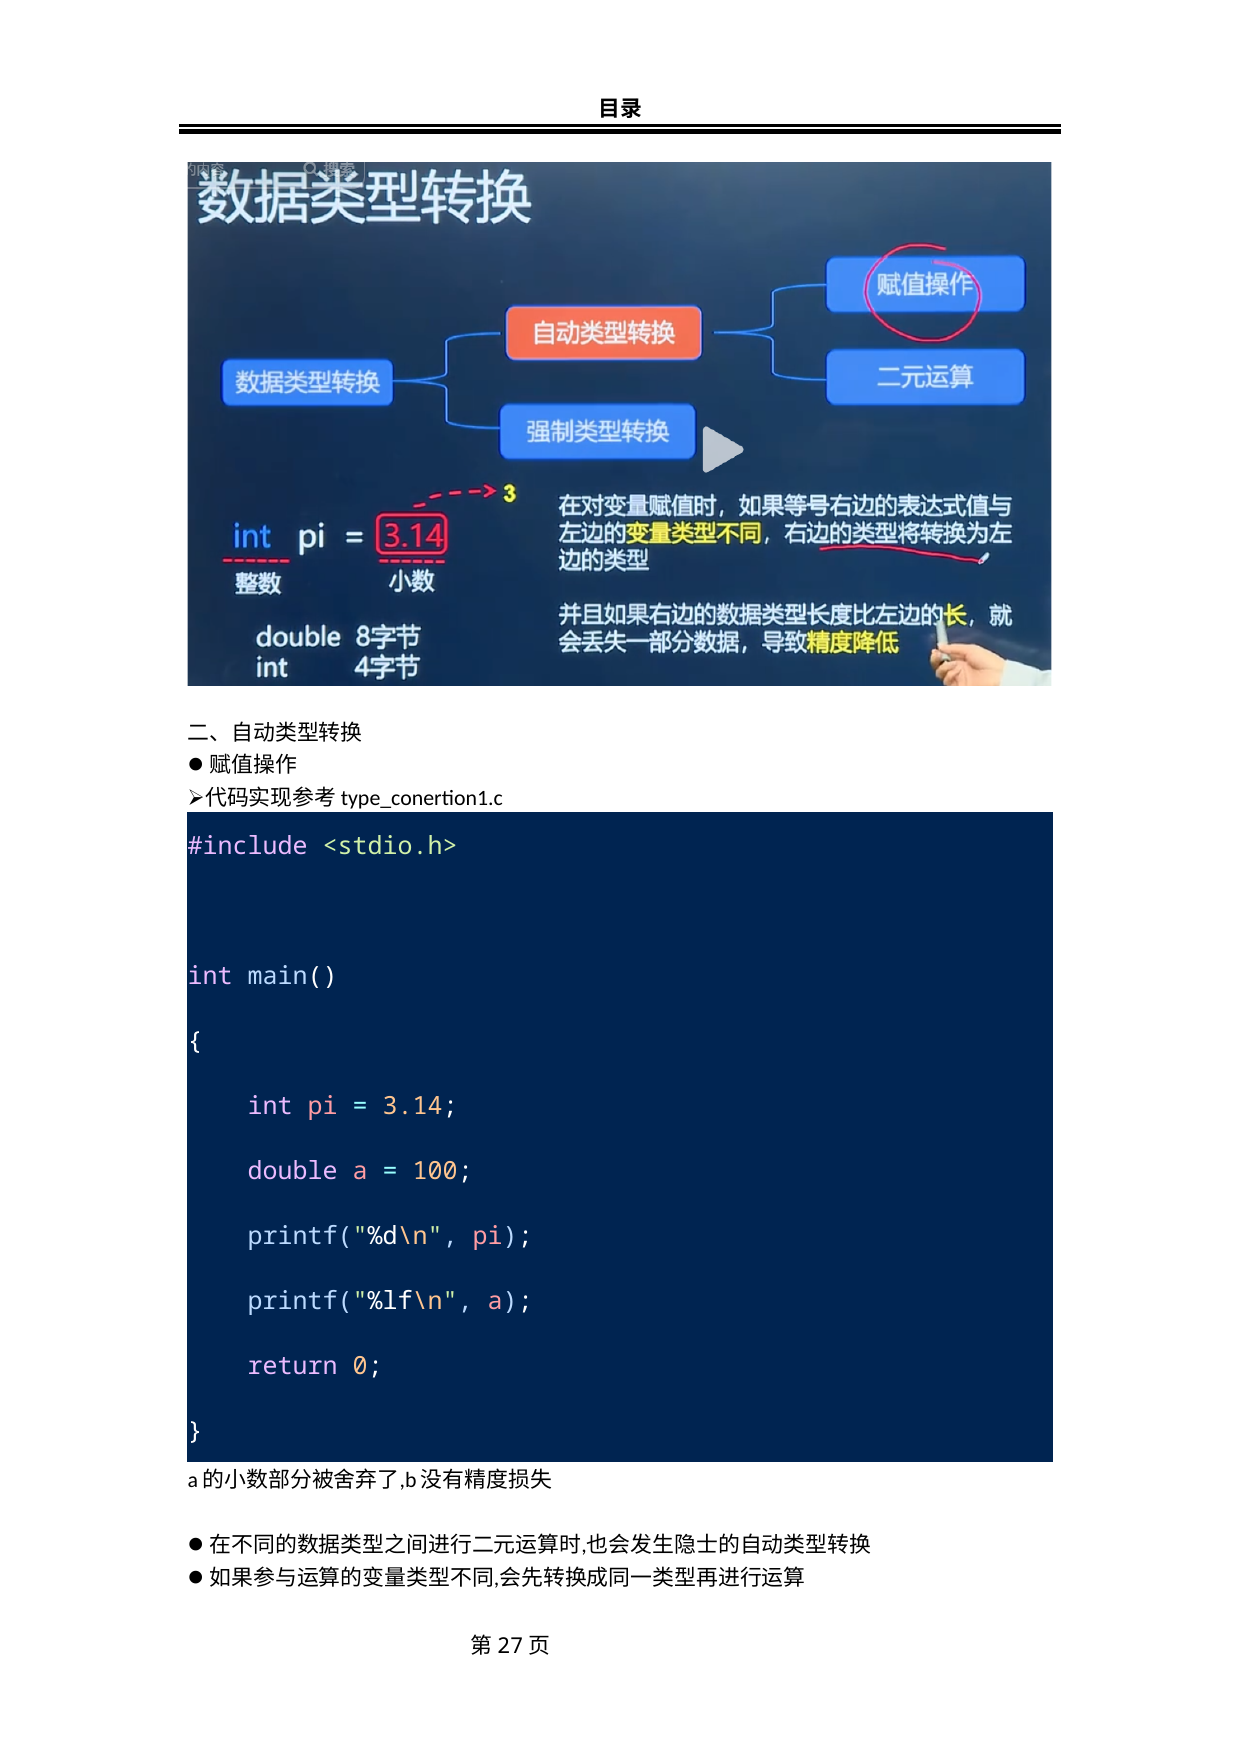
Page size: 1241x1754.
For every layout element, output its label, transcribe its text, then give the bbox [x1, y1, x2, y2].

text #include <stdio.h> [187, 812, 1053, 877]
text double a = 100; [187, 1137, 1053, 1202]
list a的小数部分被舍弃了,b没有精度损失 [187, 1462, 1053, 1494]
list 在不同的数据类型之间进行二元运算时,也会发生隐士的自动类型转换 [187, 1527, 1053, 1559]
picture [187, 162, 1052, 686]
text } [187, 1397, 1053, 1462]
text int main() [187, 942, 1053, 1007]
list 赋值操作 [187, 747, 1053, 779]
list 代码实现参考type_conertion1.c [187, 779, 1053, 812]
text int pi = 3.14; [187, 1072, 1053, 1137]
list 自动类型转换 [187, 714, 1053, 747]
text printf("%lf\n", a); [187, 1267, 1053, 1332]
text { [187, 1007, 1053, 1072]
text return 0; [187, 1332, 1053, 1397]
text printf("%d\n", pi); [187, 1202, 1053, 1267]
list 如果参与运算的变量类型不同,会先转换成同一类型再进行运算 [187, 1559, 1053, 1592]
